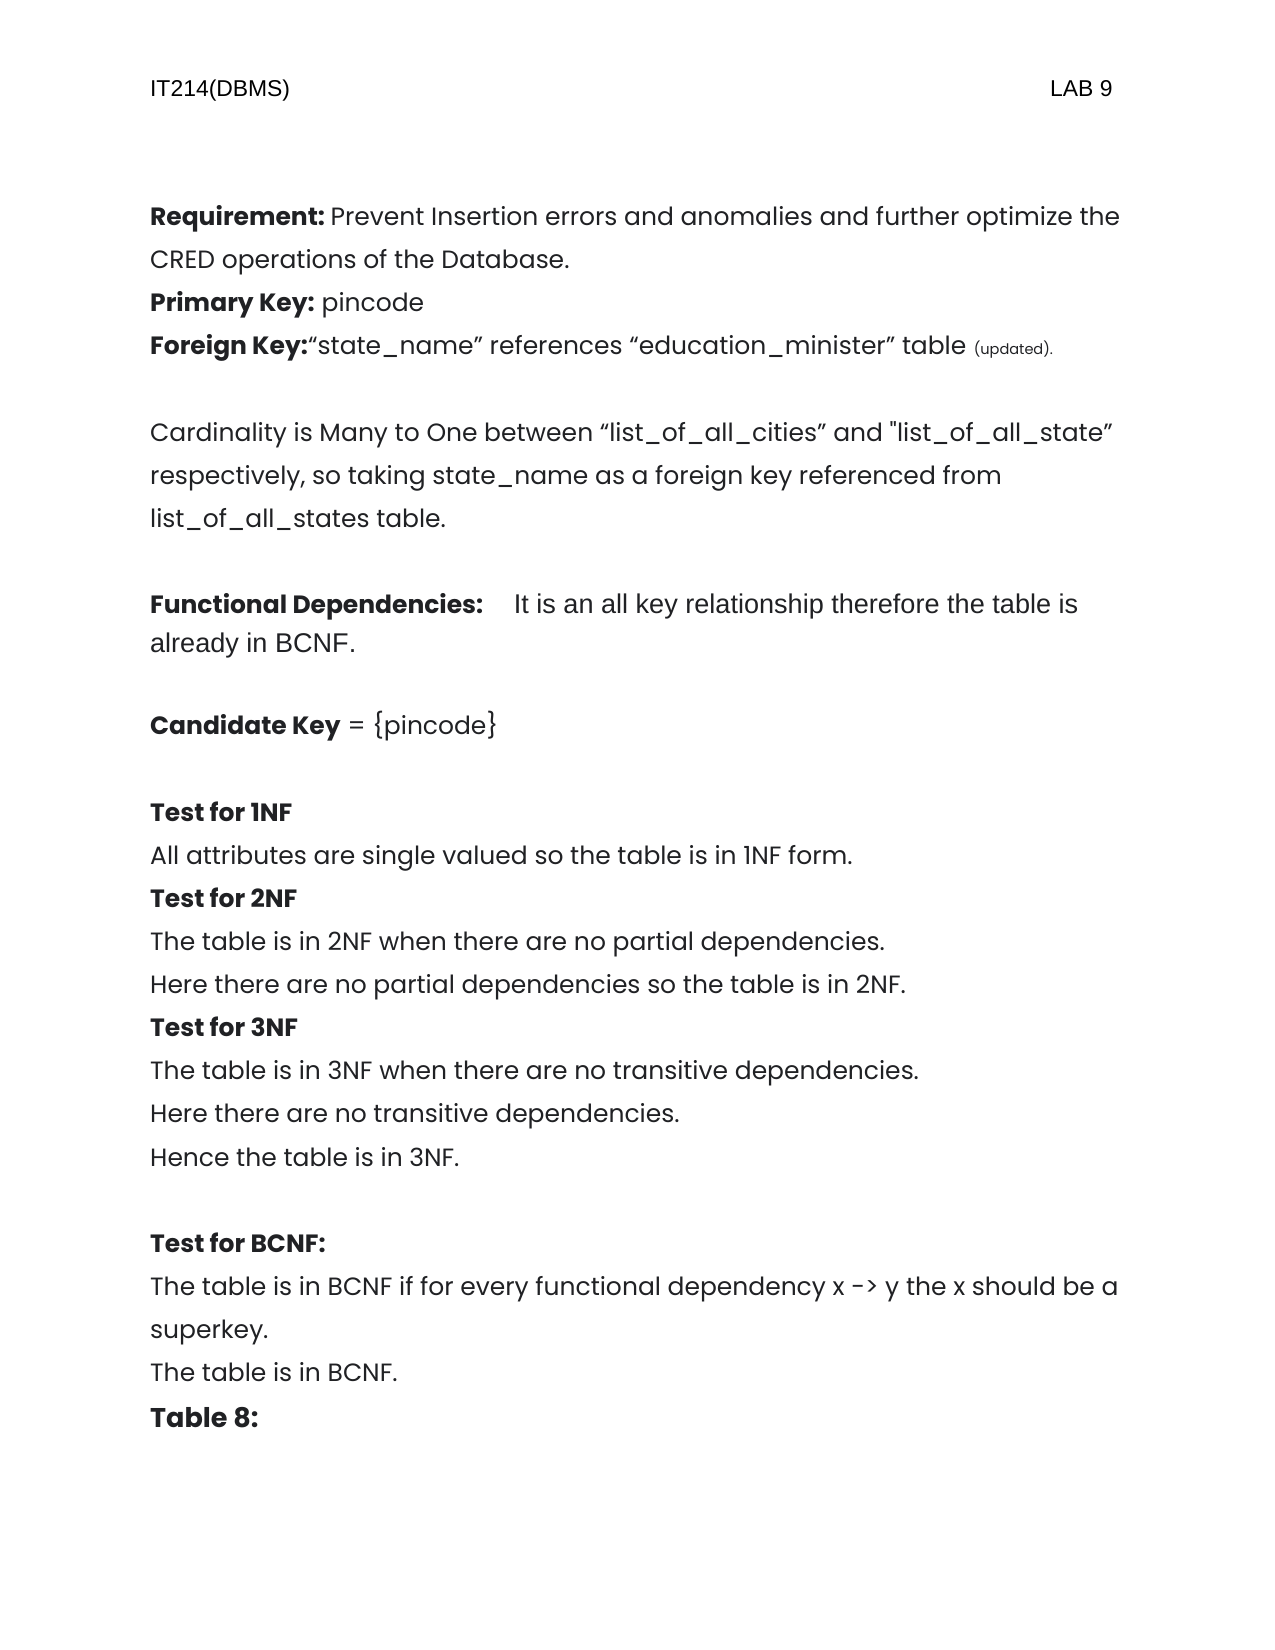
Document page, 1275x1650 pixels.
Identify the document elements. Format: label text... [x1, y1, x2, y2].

text Test for 2NF [150, 878, 1125, 916]
text Hence the table is in 3NF. [150, 1137, 1125, 1175]
text The table is in 3NF when there are no transitive dependencies. [150, 1051, 1125, 1088]
text Cardinality is Many to One between “list_of_all_cities” and "list_of_all_state” respectively, so taking state_name as a foreign key referenced from list_of_all_states table. [150, 412, 1125, 536]
text The table is in 2NF when there are no partial dependencies. [150, 922, 1125, 959]
text The table is in BCNF if for every functional dependency x -> y the x should be a superkey. [150, 1267, 1125, 1347]
text Table 8: [150, 1396, 1125, 1437]
text All attributes are single valued so the table is in 1NF form. [150, 835, 1125, 873]
text Foreign Key:“state_name” references “education_minister” table (updated). [150, 326, 1125, 363]
text Here there are no partial dependencies so the table is in 2NF. [150, 965, 1125, 1002]
text Primary Key: pincode [150, 283, 1125, 320]
text Candidate Key = {pincode} [150, 706, 1125, 743]
text Functional Dependencies: It is an all key relationship therefore the table is already in BCNF. [150, 585, 1125, 658]
text Requirement: Prevent Insertion errors and anomalies and further optimize the CRED operations of the Database. [150, 197, 1125, 277]
text The table is in BCNF. [150, 1353, 1125, 1390]
text Here there are no transitive dependencies. [150, 1094, 1125, 1132]
text Test for BCNF: [150, 1223, 1125, 1261]
text Test for 1NF [150, 792, 1125, 830]
text Test for 3NF [150, 1008, 1125, 1045]
